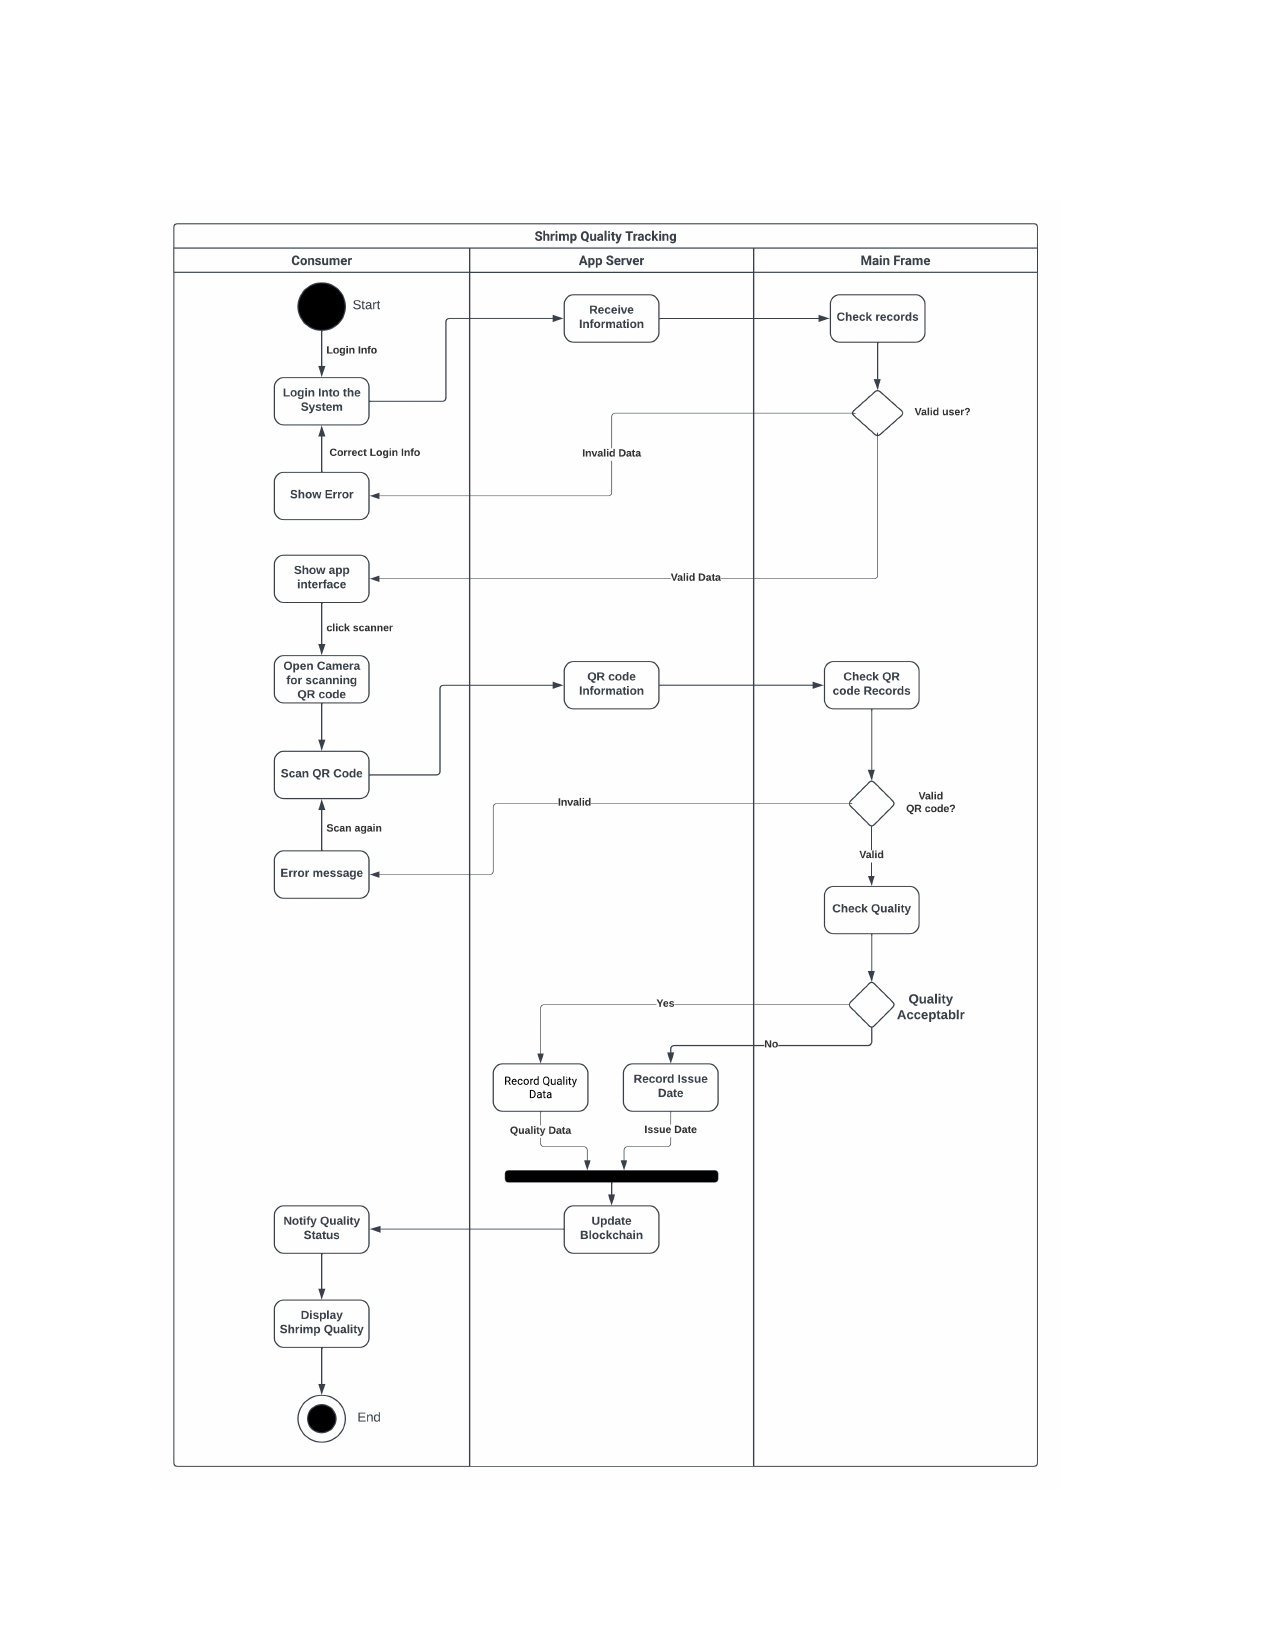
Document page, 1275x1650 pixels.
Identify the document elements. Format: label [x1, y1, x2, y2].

picture [150, 200, 1061, 1490]
